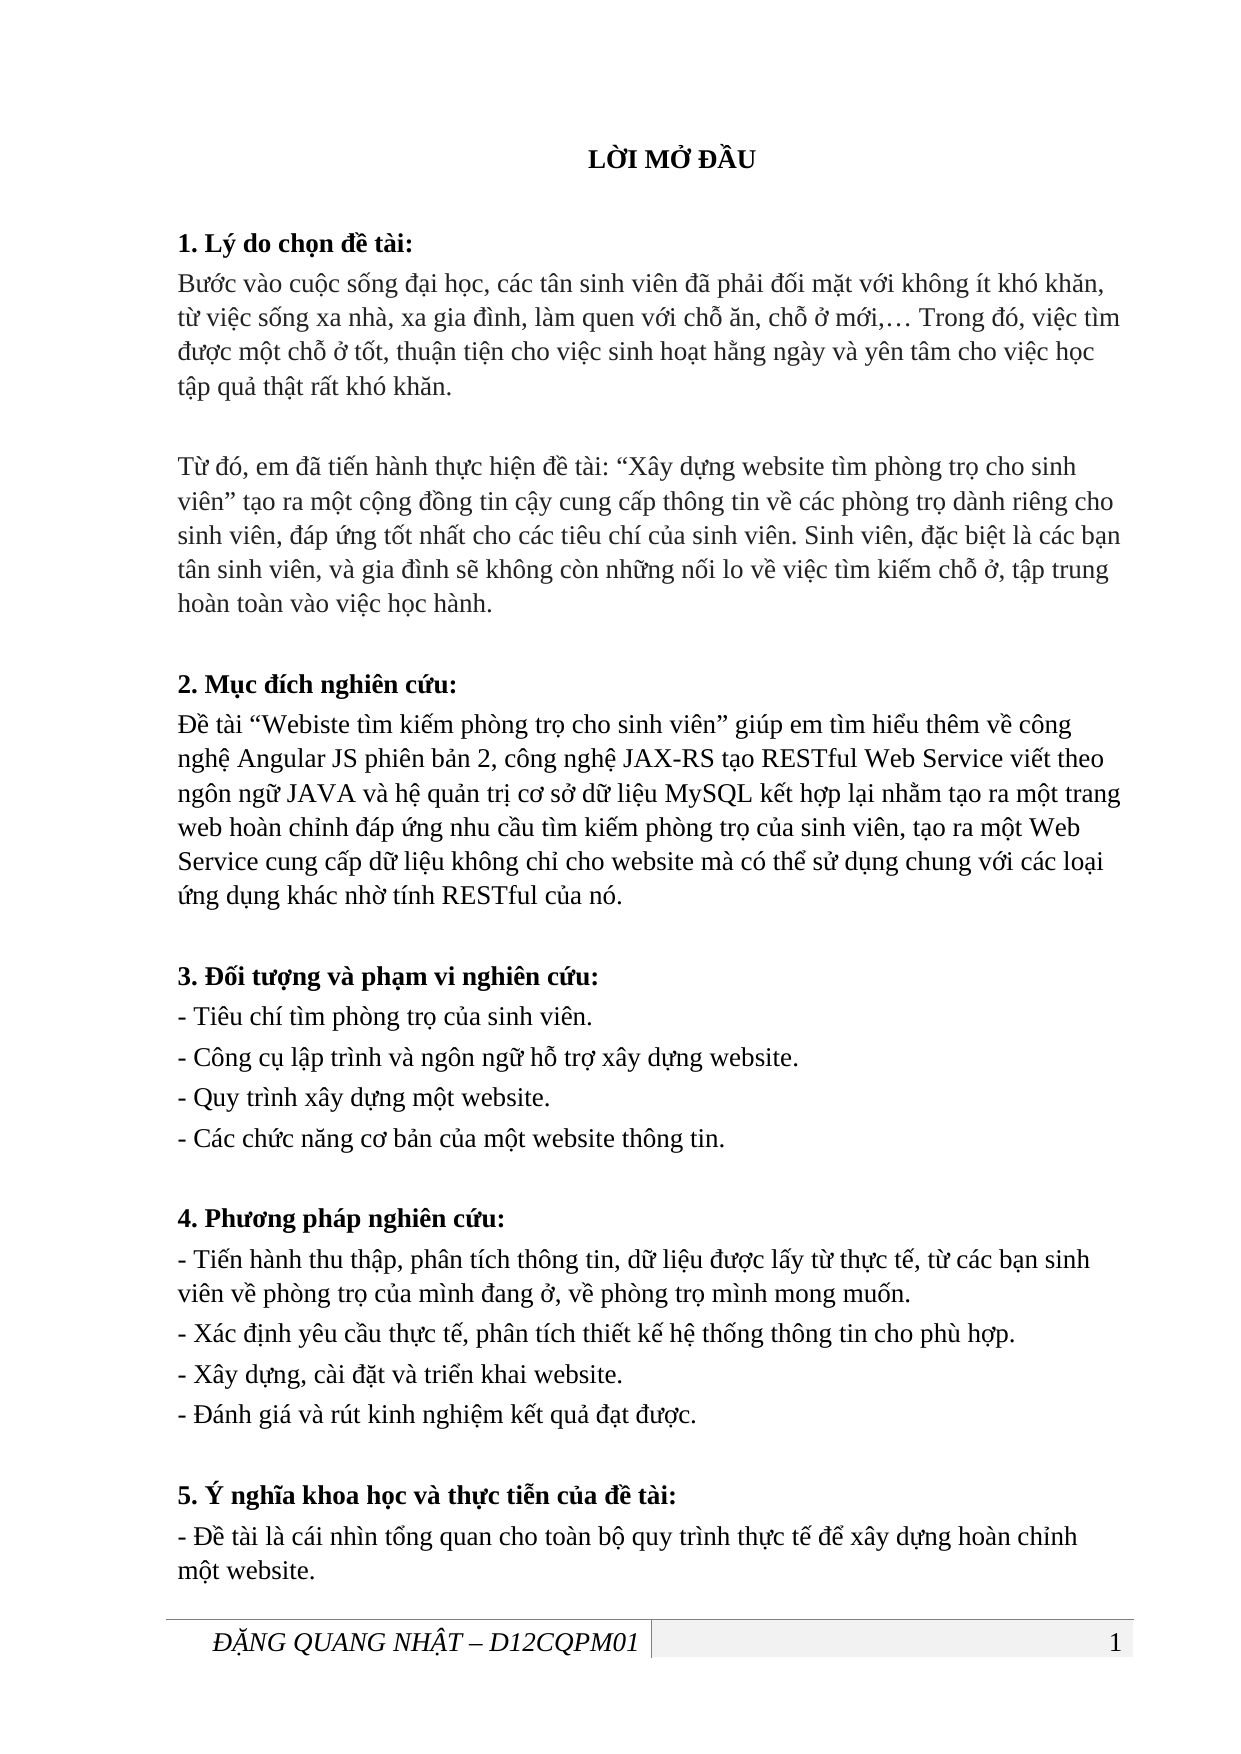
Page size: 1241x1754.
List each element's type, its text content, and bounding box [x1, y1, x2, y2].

text - Đề tài là cái nhìn tổng quan cho toàn bộ quy trình thực tế để xây dựng hoàn chỉnh một website. [177, 1519, 1122, 1585]
text - Tiến hành thu thập, phân tích thông tin, dữ liệu được lấy từ thực tế, từ các bạn sinh viên về phòng trọ của mình đang ở, về phòng trọ mình mong muốn. [177, 1243, 1122, 1308]
text - Đánh giá và rút kinh nghiệm kết quả đạt được. [177, 1398, 1122, 1429]
text - Các chức năng cơ bản của một website thông tin. [177, 1122, 1122, 1153]
subtitle LỜI MỞ ĐẦU [222, 143, 1122, 174]
text - Công cụ lập trình và ngôn ngữ hỗ trợ xây dựng website. [177, 1041, 1122, 1072]
text - Quy trình xây dựng một website. [177, 1081, 1122, 1112]
text - Tiêu chí tìm phòng trọ của sinh viên. [177, 1000, 1122, 1032]
subtitle 4. Phương pháp nghiên cứu: [177, 1202, 1122, 1234]
text Bước vào cuộc sống đại học, các tân sinh viên đã phải đối mặt với không ít khó khăn, từ việc sống xa nhà, xa gia đình, làm quen với chỗ ăn, chỗ ở mới,… Trong đó, việc tìm được một chỗ ở tốt, thuận tiện cho việc sinh hoạt hằng ngày và yên tâm cho việc học tập quả thật rất khó khăn. [177, 267, 1122, 401]
text Từ đó, em đã tiến hành thực hiện đề tài: “Xây dựng website tìm phòng trọ cho sinh viên” tạo ra một cộng đồng tin cậy cung cấp thông tin về các phòng trọ dành riêng cho sinh viên, đáp ứng tốt nhất cho các tiêu chí của sinh viên. Sinh viên, đặc biệt là các bạn tân sinh viên, và gia đình sẽ không còn những nối lo về việc tìm kiếm chỗ ở, tập trung hoàn toàn vào việc học hành. [177, 450, 1122, 618]
text - Xác định yêu cầu thực tế, phân tích thiết kế hệ thống thông tin cho phù hợp. [177, 1317, 1122, 1349]
subtitle 3. Đối tượng và phạm vi nghiên cứu: [177, 960, 1122, 991]
subtitle 1. Lý do chọn đề tài: [177, 227, 1122, 258]
text - Xây dựng, cài đặt và triển khai website. [177, 1358, 1122, 1389]
subtitle 2. Mục đích nghiên cứu: [177, 668, 1122, 699]
text Đề tài “Webiste tìm kiếm phòng trọ cho sinh viên” giúp em tìm hiểu thêm về công nghệ Angular JS phiên bản 2, công nghệ JAX-RS tạo RESTful Web Service viết theo ngôn ngữ JAVA và hệ quản trị cơ sở dữ liệu MySQL kết hợp lại nhằm tạo ra một trang web hoàn chỉnh đáp ứng nhu cầu tìm kiếm phòng trọ của sinh viên, tạo ra một Web Service cung cấp dữ liệu không chỉ cho website mà có thể sử dụng chung với các loại ứng dụng khác nhờ tính RESTful của nó. [177, 708, 1122, 910]
subtitle 5. Ý nghĩa khoa học và thực tiễn của đề tài: [177, 1479, 1122, 1510]
